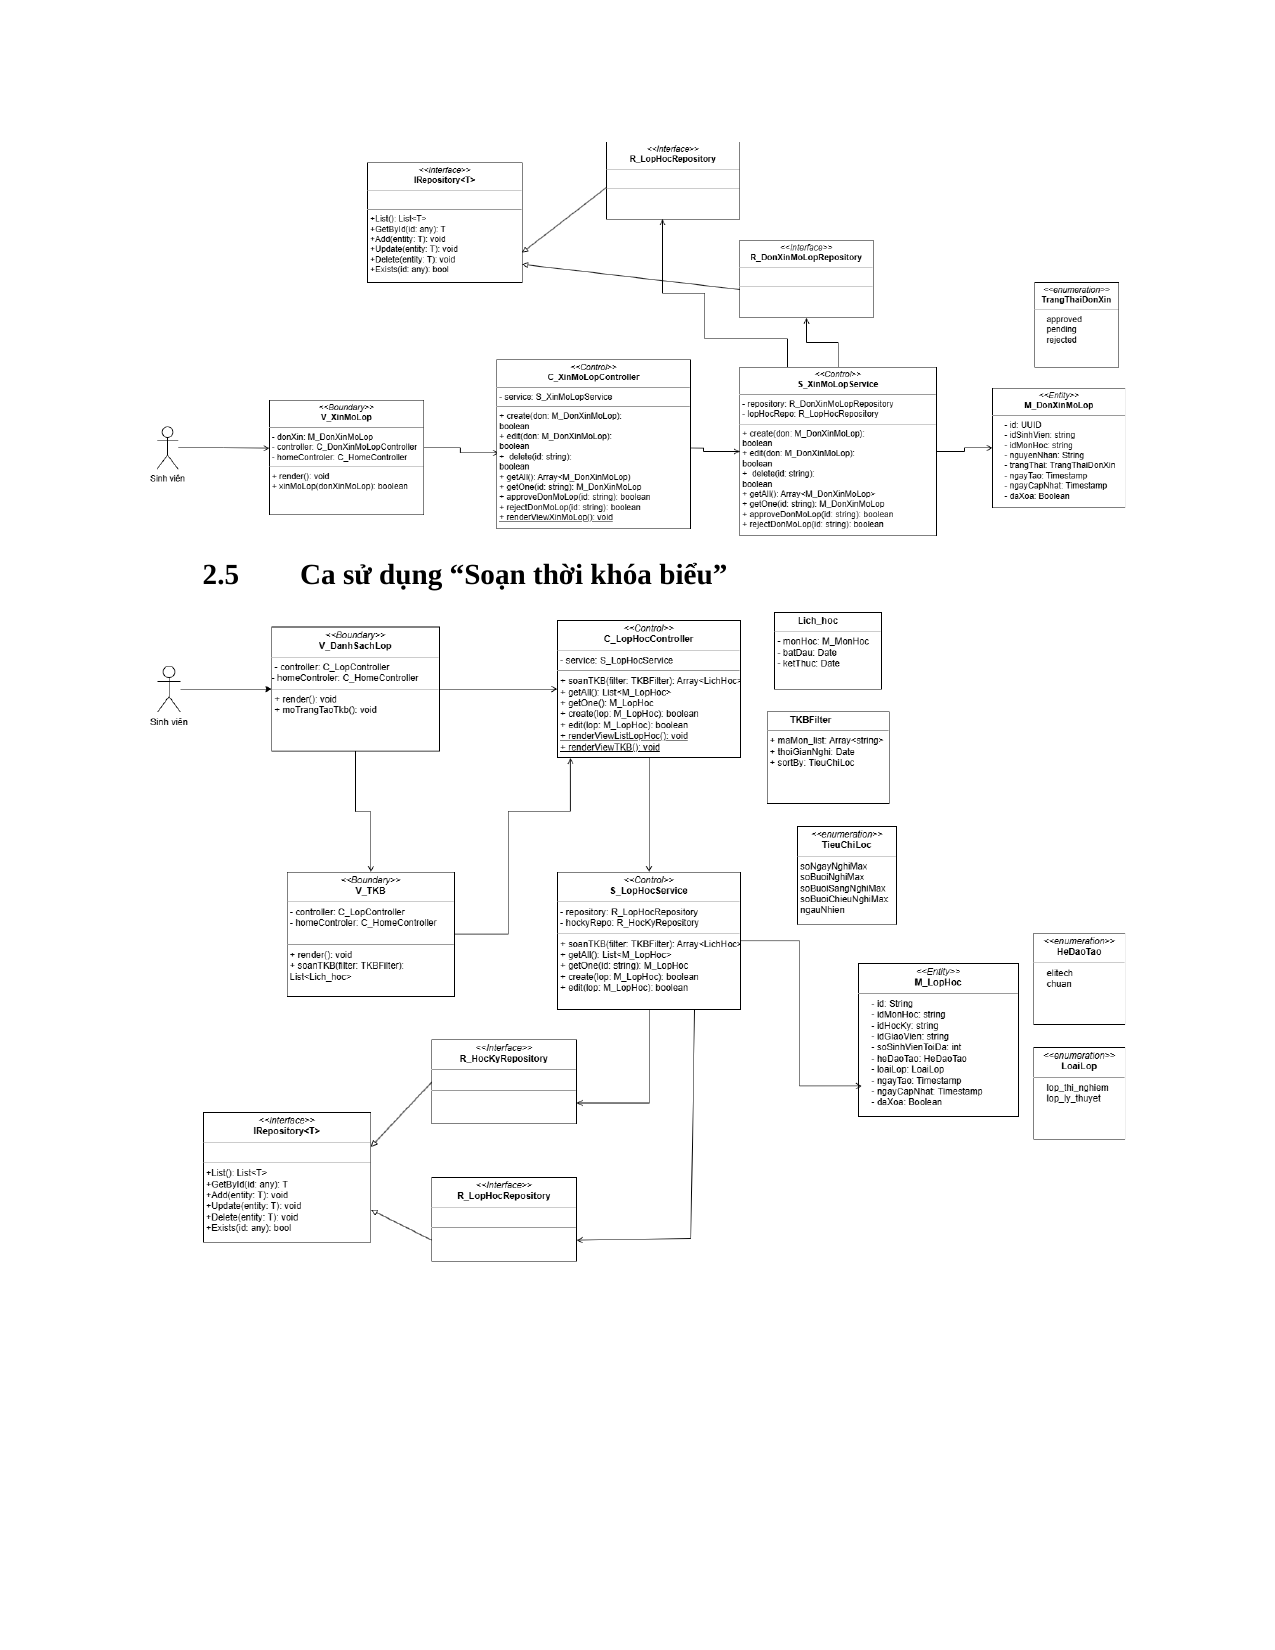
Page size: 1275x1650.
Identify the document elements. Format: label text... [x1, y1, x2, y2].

picture [150, 612, 1125, 1262]
picture [150, 142, 1125, 536]
subtitle Ca sử dụng “Soạn thời khóa biểu” [165, 557, 1125, 591]
